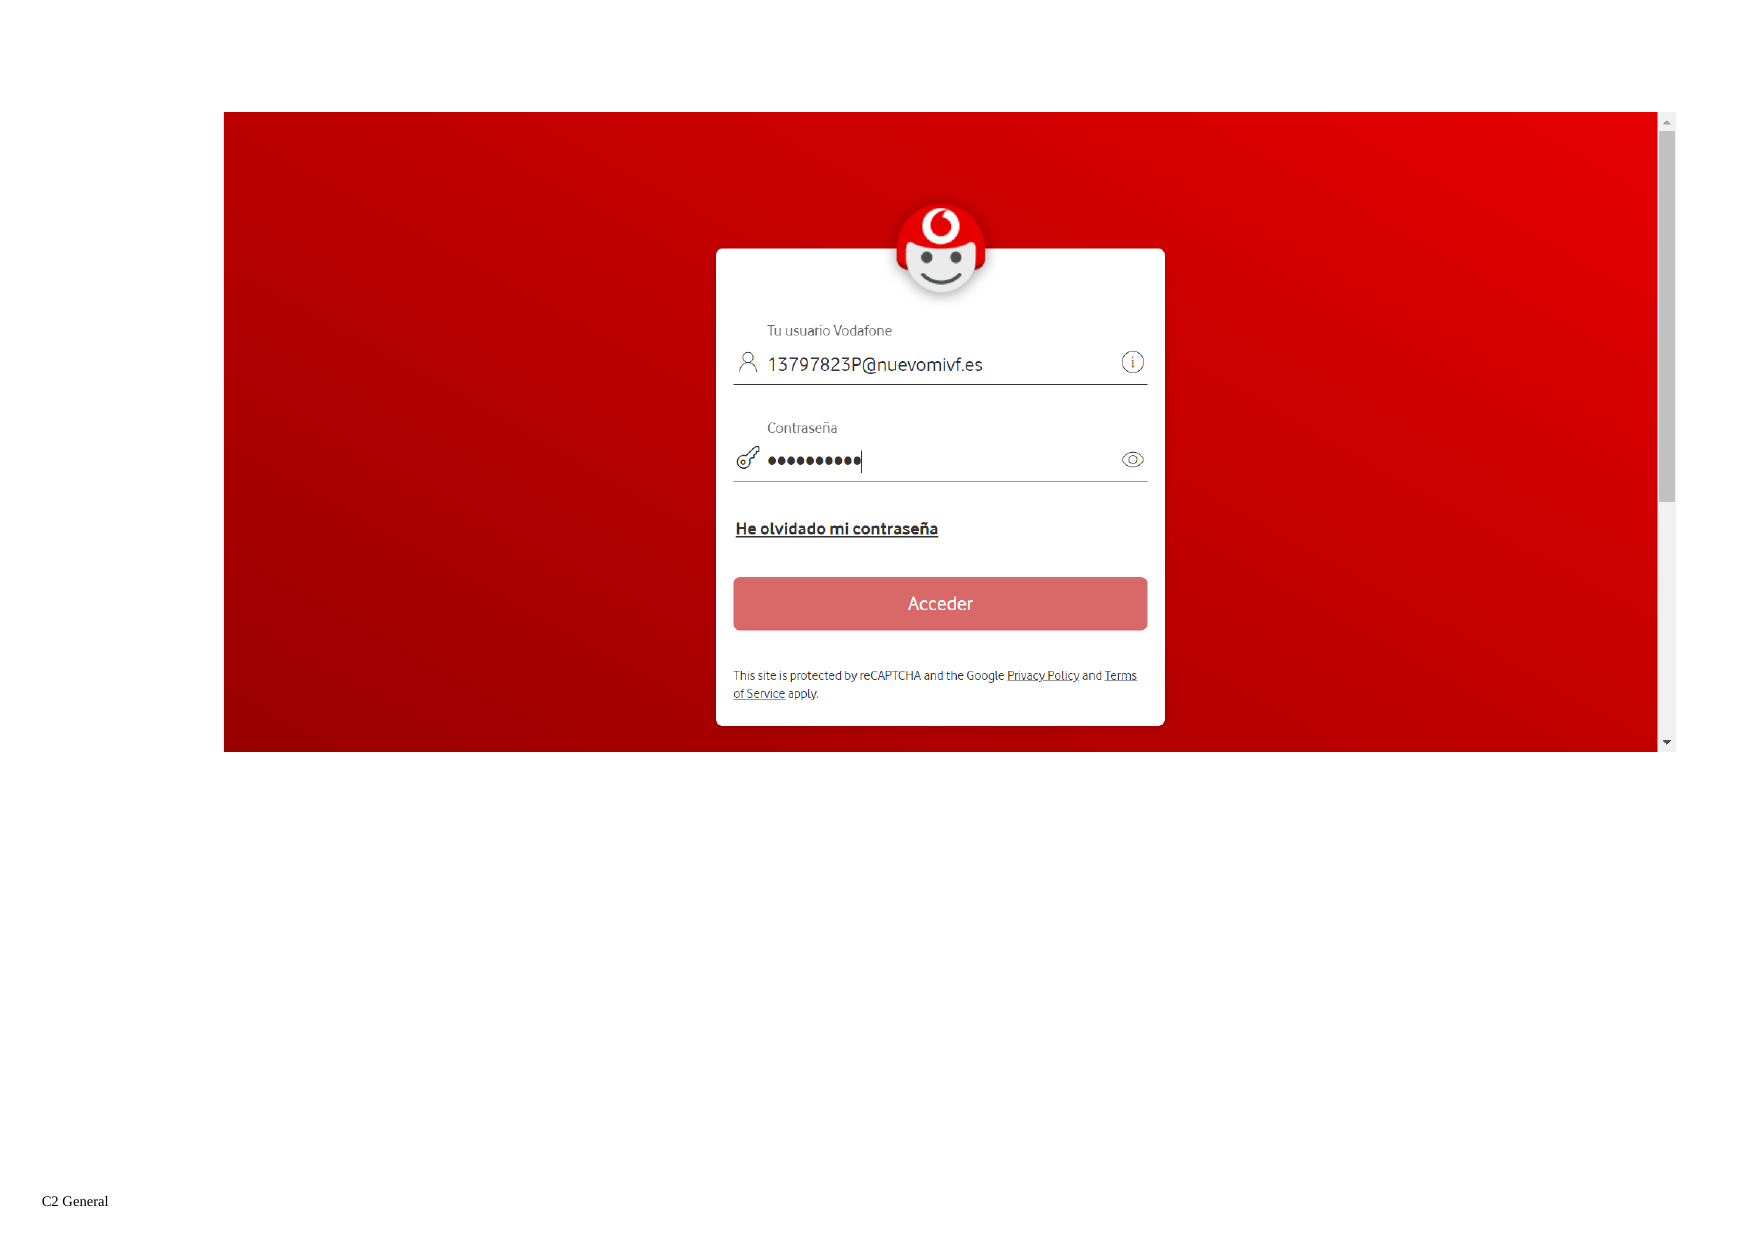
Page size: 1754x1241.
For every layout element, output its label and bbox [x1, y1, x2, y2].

picture [223, 112, 1676, 752]
